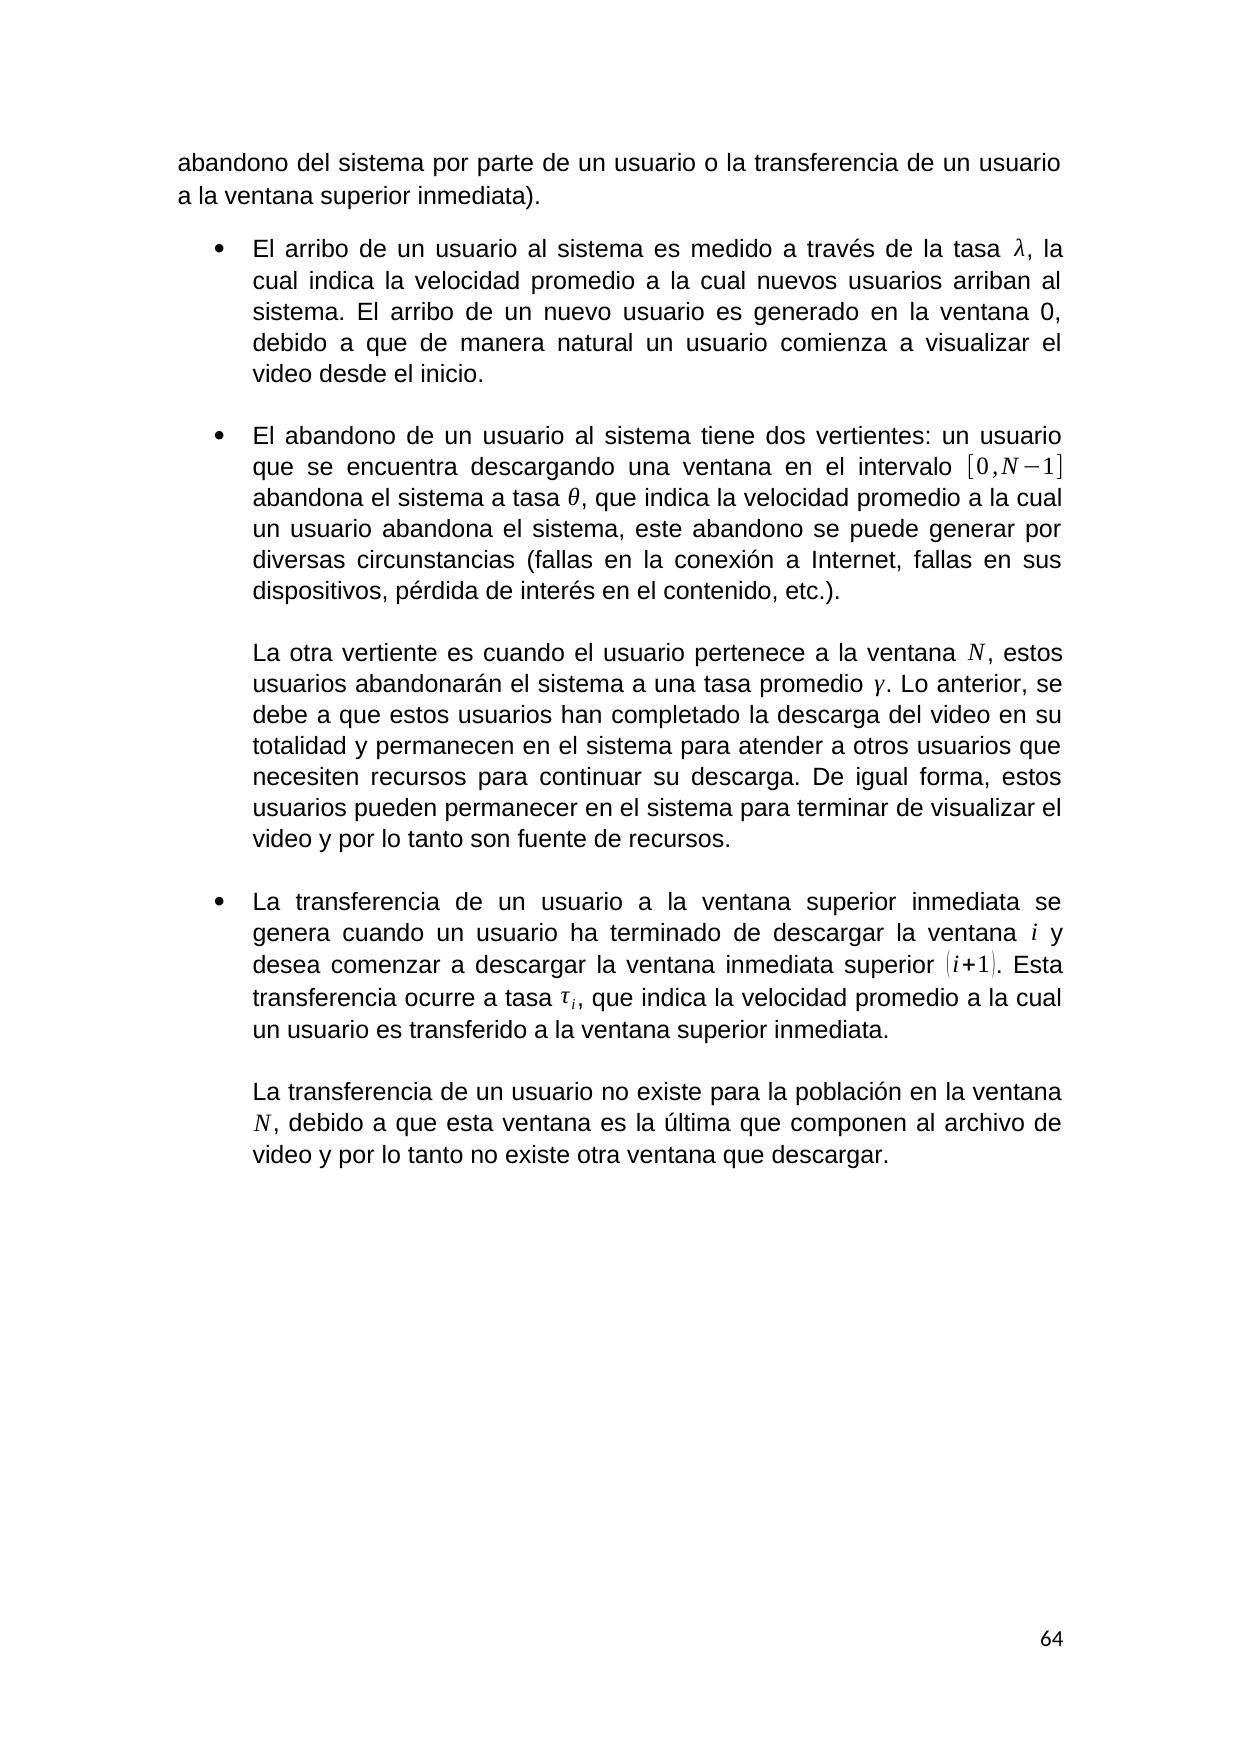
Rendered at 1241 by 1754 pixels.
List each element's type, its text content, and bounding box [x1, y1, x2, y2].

list La transferencia de un usuario no existe para la población en la ventana , debido a que esta ventana es la última que componen al archivo de video y por lo tanto no existe otra ventana que descargar. [252, 1077, 1063, 1168]
list La otra vertiente es cuando el usuario pertenece a la ventana , estos usuarios abandonarán el sistema a una tasa promedio . Lo anterior, se debe a que estos usuarios han completado la descarga del video en su totalidad y permanecen en el sistema para atender a otros usuarios que necesiten recursos para continuar su descarga. De igual forma, estos usuarios pueden permanecer en el sistema para terminar de visualizar el video y por lo tanto son fuente de recursos. [252, 638, 1063, 853]
list El arribo de un usuario al sistema es medido a través de la tasa , la cual indica la velocidad promedio a la cual nuevos usuarios arriban al sistema. El arribo de un nuevo usuario es generado en la ventana 0, debido a que de manera natural un usuario comienza a visualizar el video desde el inicio. [215, 234, 1063, 387]
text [177, 148, 1063, 209]
list La transferencia de un usuario a la ventana superior inmediata se genera cuando un usuario ha terminado de descargar la ventana y desea comenzar a descargar la ventana inmediata superior . Esta transferencia ocurre a tasa , que indica la velocidad promedio a la cual un usuario es transferido a la ventana superior inmediata. [215, 887, 1063, 1044]
list El abandono de un usuario al sistema tiene dos vertientes: un usuario que se encuentra descargando una ventana en el intervalo abandona el sistema a tasa , que indica la velocidad promedio a la cual un usuario abandona el sistema, este abandono se puede generar por diversas circunstancias (fallas en la conexión a Internet, fallas en sus dispositivos, pérdida de interés en el contenido, etc.). [215, 421, 1063, 605]
